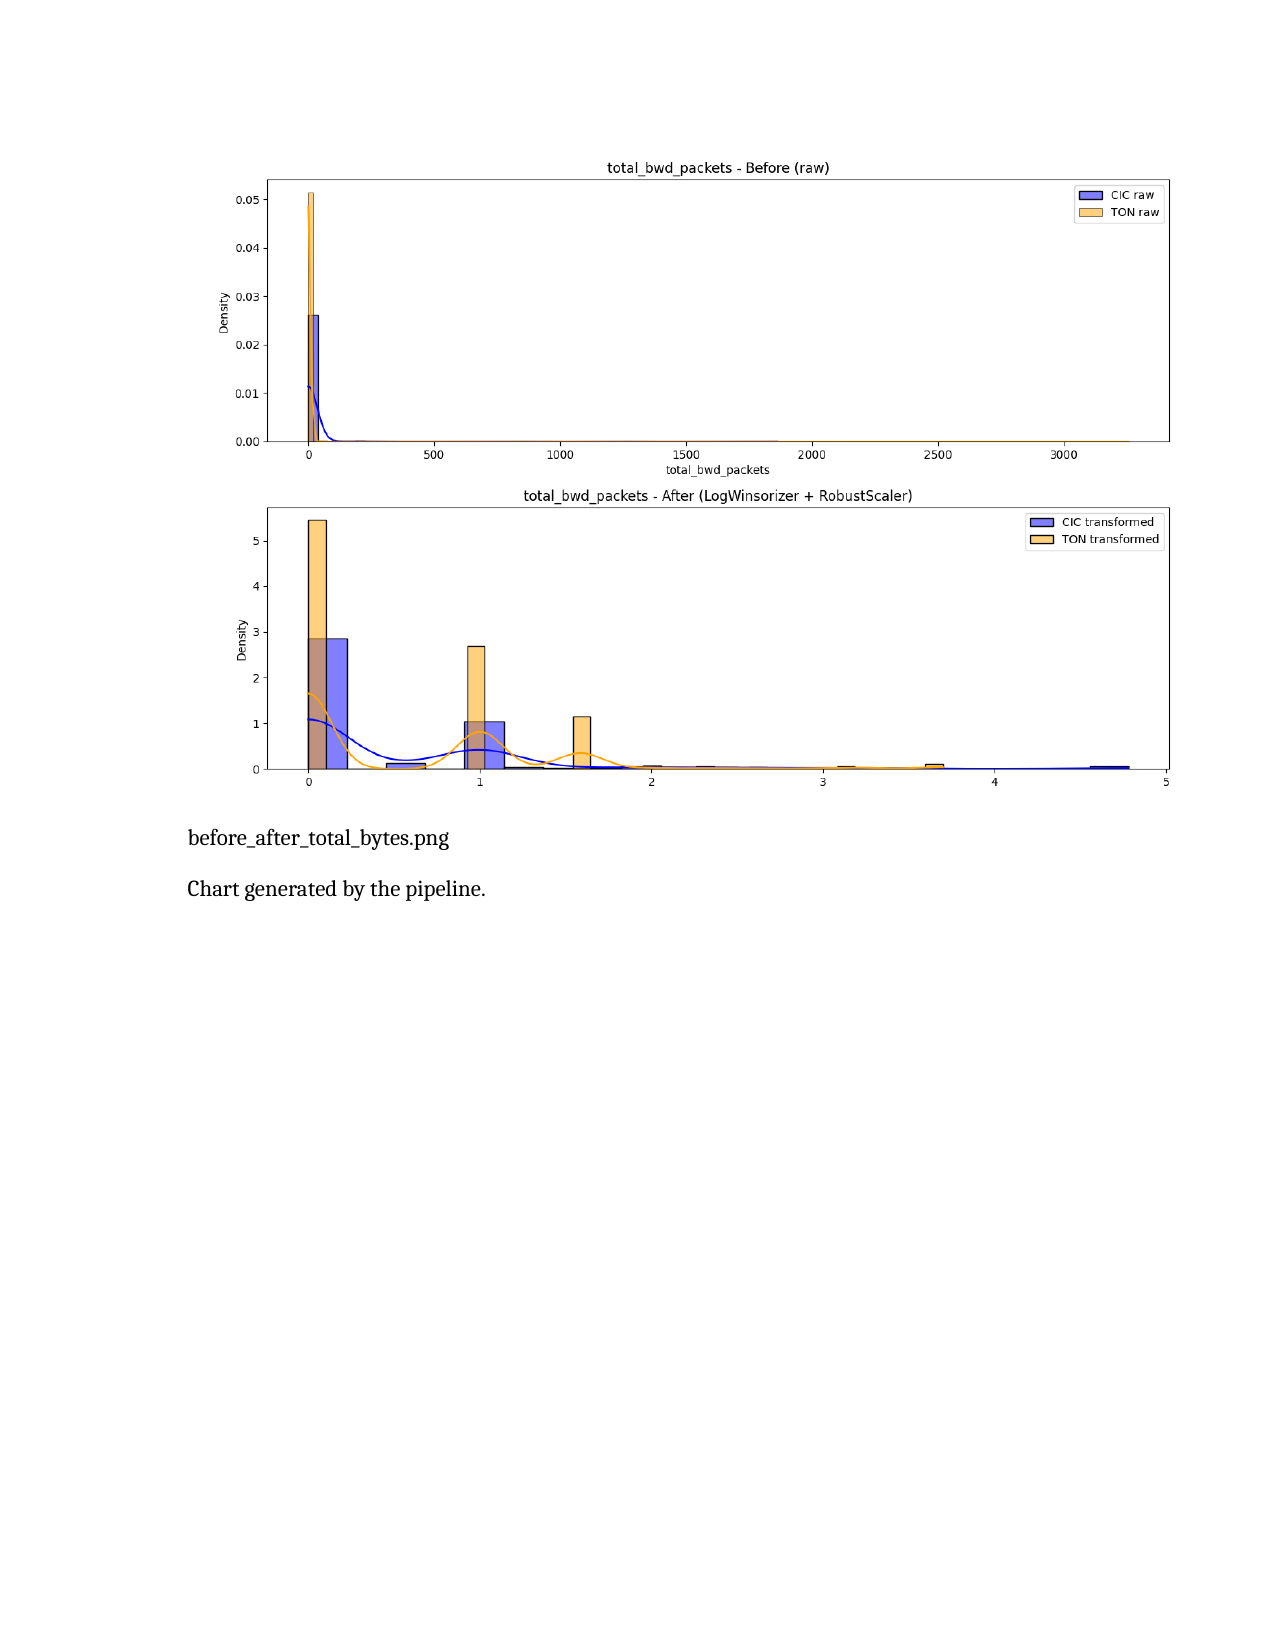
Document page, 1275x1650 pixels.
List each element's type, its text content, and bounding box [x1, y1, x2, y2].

text Chart generated by the pipeline. [187, 876, 1087, 902]
picture [206, 150, 1182, 800]
text before_after_total_bytes.png [187, 825, 1087, 851]
